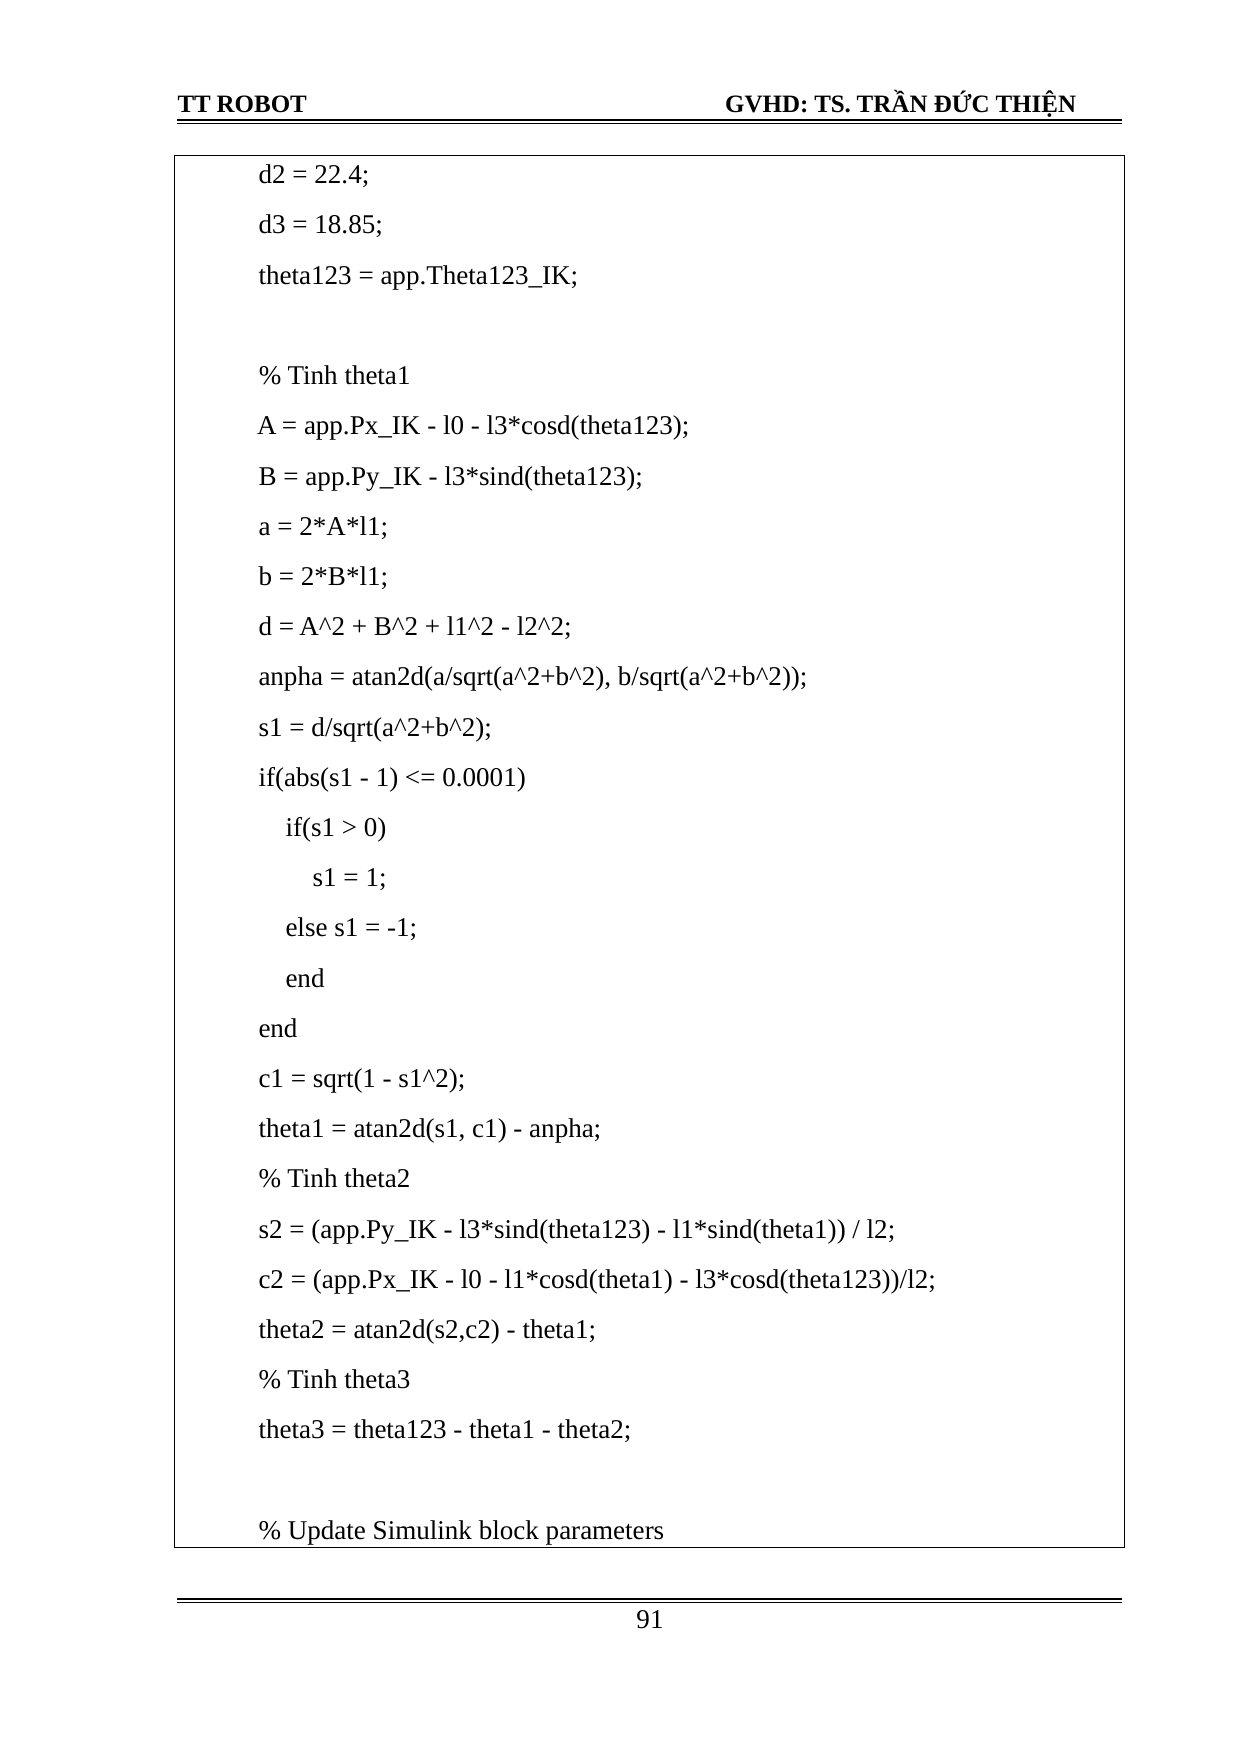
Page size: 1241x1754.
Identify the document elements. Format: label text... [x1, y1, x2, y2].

text if(abs(s1 - 1) <= 0.0001) [175, 758, 1124, 792]
text s1 = d/sqrt(a^2+b^2); [175, 708, 1124, 742]
text d2 = 22.4; [175, 156, 1124, 189]
text if(s1 > 0) [175, 808, 1124, 842]
text % Tinh theta2 [175, 1159, 1124, 1194]
text end [175, 959, 1124, 993]
text end [175, 1009, 1124, 1043]
text b = 2*B*l1; [175, 557, 1124, 591]
text theta3 = theta123 - theta1 - theta2; [175, 1411, 1124, 1445]
text % Tinh theta3 [175, 1360, 1124, 1394]
text else s1 = -1; [175, 908, 1124, 943]
text % Tinh theta1 [175, 356, 1124, 390]
text d = A^2 + B^2 + l1^2 - l2^2; [175, 607, 1124, 641]
text theta2 = atan2d(s2,c2) - theta1; [175, 1310, 1124, 1344]
text % Update Simulink block parameters [175, 1511, 1124, 1547]
text theta123 = app.Theta123_IK; [175, 256, 1124, 290]
text s1 = 1; [175, 858, 1124, 892]
text a = 2*A*l1; [175, 507, 1124, 541]
text d3 = 18.85; [175, 206, 1124, 240]
text A = app.Px_IK - l0 - l3*cosd(theta123); [175, 406, 1124, 441]
text anpha = atan2d(a/sqrt(a^2+b^2), b/sqrt(a^2+b^2)); [175, 657, 1124, 692]
text theta1 = atan2d(s1, c1) - anpha; [175, 1109, 1124, 1143]
text s2 = (app.Py_IK - l3*sind(theta123) - l1*sind(theta1)) / l2; [175, 1210, 1124, 1244]
text c2 = (app.Px_IK - l0 - l1*cosd(theta1) - l3*cosd(theta123))/l2; [175, 1260, 1124, 1294]
text B = app.Py_IK - l3*sind(theta123); [175, 457, 1124, 491]
text c1 = sqrt(1 - s1^2); [175, 1059, 1124, 1093]
